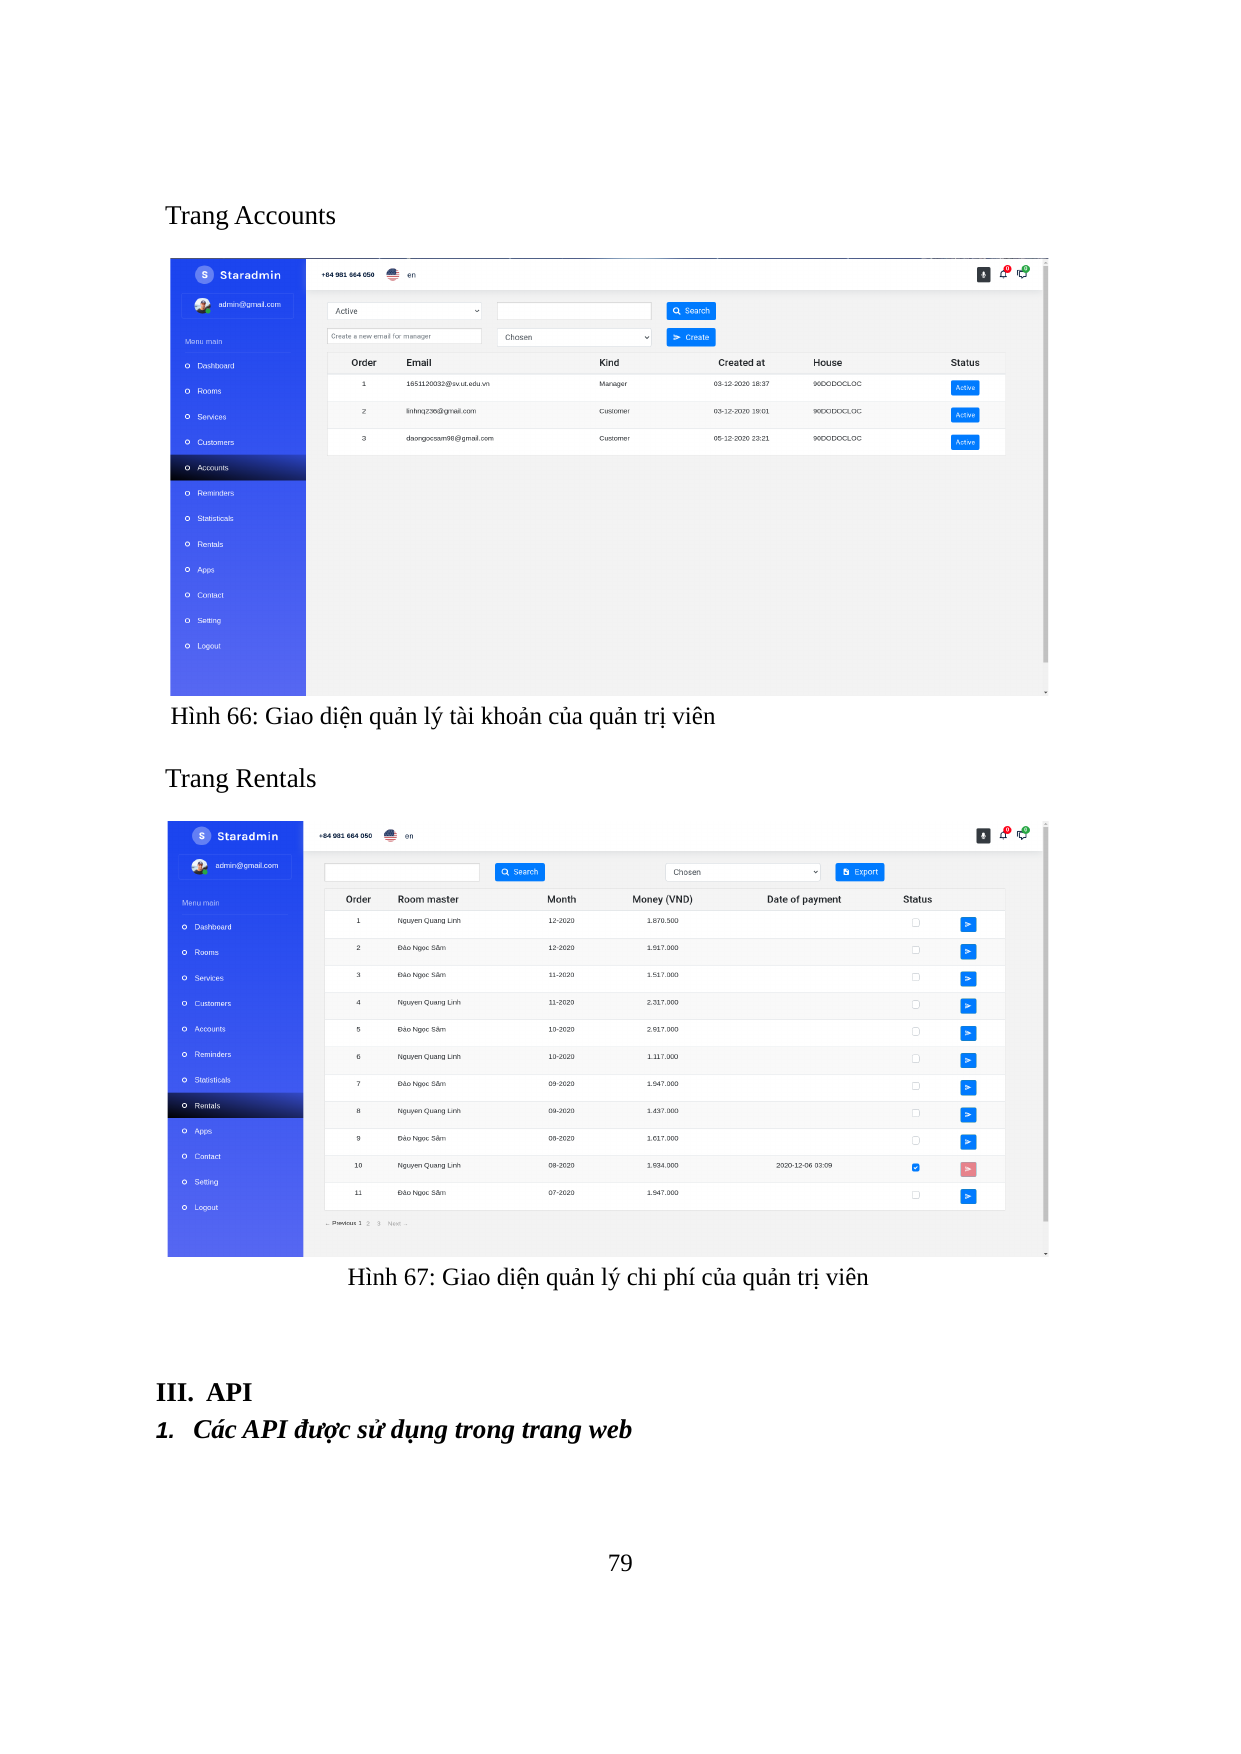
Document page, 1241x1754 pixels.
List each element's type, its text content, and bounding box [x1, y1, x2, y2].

text Trang Accounts [118, 199, 1122, 231]
picture [167, 821, 1049, 1257]
subtitle 1. Các API được sử dụng trong trang web [156, 1413, 1122, 1444]
subtitle III. API [156, 1376, 1122, 1407]
picture [170, 258, 1049, 696]
